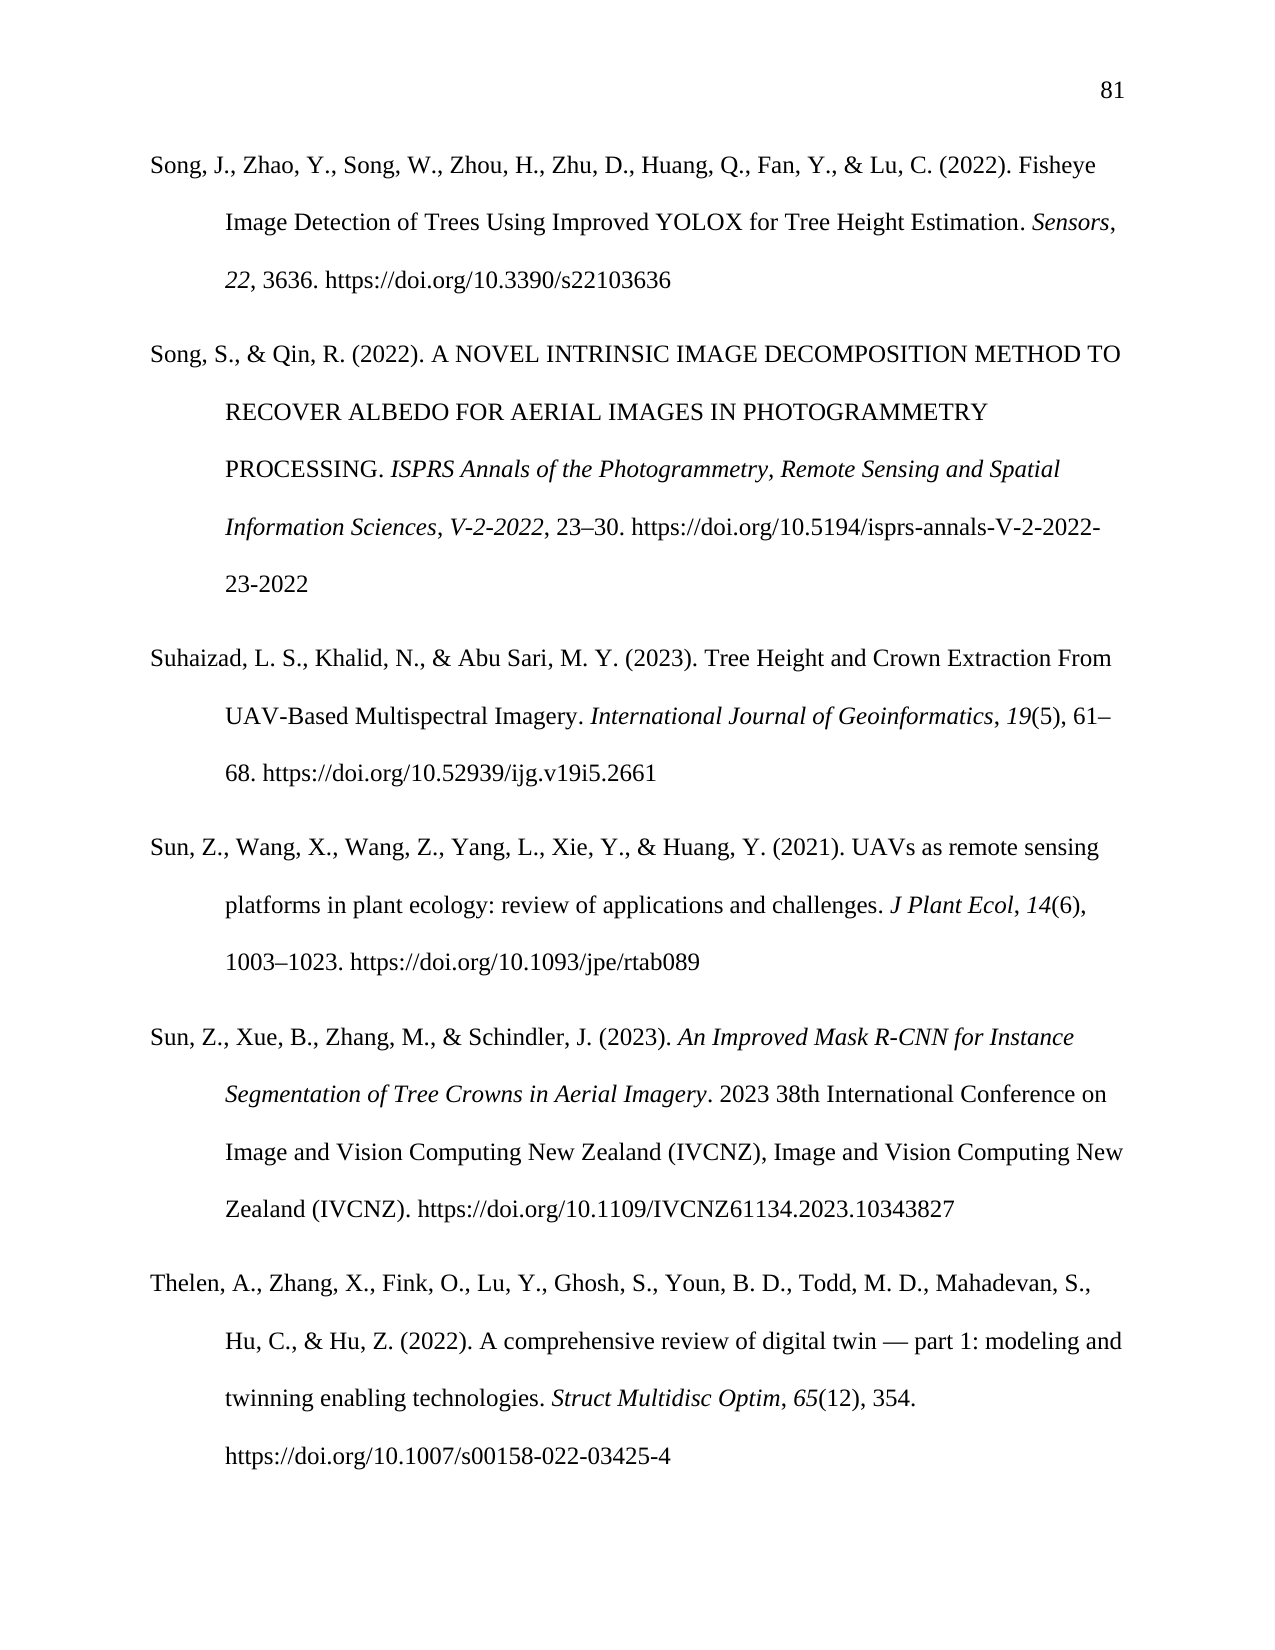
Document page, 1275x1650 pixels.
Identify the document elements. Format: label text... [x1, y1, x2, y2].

text Thelen, A., Zhang, X., Fink, O., Lu, Y., Ghosh, S., Youn, B. D., Todd, M. D., Mahadevan, S., Hu, C., & Hu, Z. (2022). A comprehensive review of digital twin — part 1: modeling and twinning enabling technologies. Struct Multidisc Optim, 65(12), 354. https://doi.org/10.1007/s00158-022-03425-4 [85, 1268, 1125, 1469]
text Suhaizad, L. S., Khalid, N., & Abu Sari, M. Y. (2023). Tree Height and Crown Extraction From UAV-Based Multispectral Imagery. International Journal of Geoinformatics, 19(5), 61–68. https://doi.org/10.52939/ijg.v19i5.2661 [85, 643, 1125, 787]
text Sun, Z., Xue, B., Zhang, M., & Schindler, J. (2023). An Improved Mask R-CNN for Instance Segmentation of Tree Crowns in Aerial Imagery. 2023 38th International Conference on Image and Vision Computing New Zealand (IVCNZ), Image and Vision Computing New Zealand (IVCNZ). https://doi.org/10.1109/IVCNZ61134.2023.10343827 [85, 1022, 1125, 1223]
text Song, S., & Qin, R. (2022). A NOVEL INTRINSIC IMAGE DECOMPOSITION METHOD TO RECOVER ALBEDO FOR AERIAL IMAGES IN PHOTOGRAMMETRY PROCESSING. ISPRS Annals of the Photogrammetry, Remote Sensing and Spatial Information Sciences, V-2-2022, 23–30. https://doi.org/10.5194/isprs-annals-V-2-2022-23-2022 [85, 339, 1125, 598]
text Sun, Z., Wang, X., Wang, Z., Yang, L., Xie, Y., & Huang, Y. (2021). UAVs as remote sensing platforms in plant ecology: review of applications and challenges. J Plant Ecol, 14(6), 1003–1023. https://doi.org/10.1093/jpe/rtab089 [85, 832, 1125, 976]
text Song, J., Zhao, Y., Song, W., Zhou, H., Zhu, D., Huang, Q., Fan, Y., & Lu, C. (2022). Fisheye Image Detection of Trees Using Improved YOLOX for Tree Height Estimation. Sensors, 22, 3636. https://doi.org/10.3390/s22103636 [150, 150, 1125, 294]
